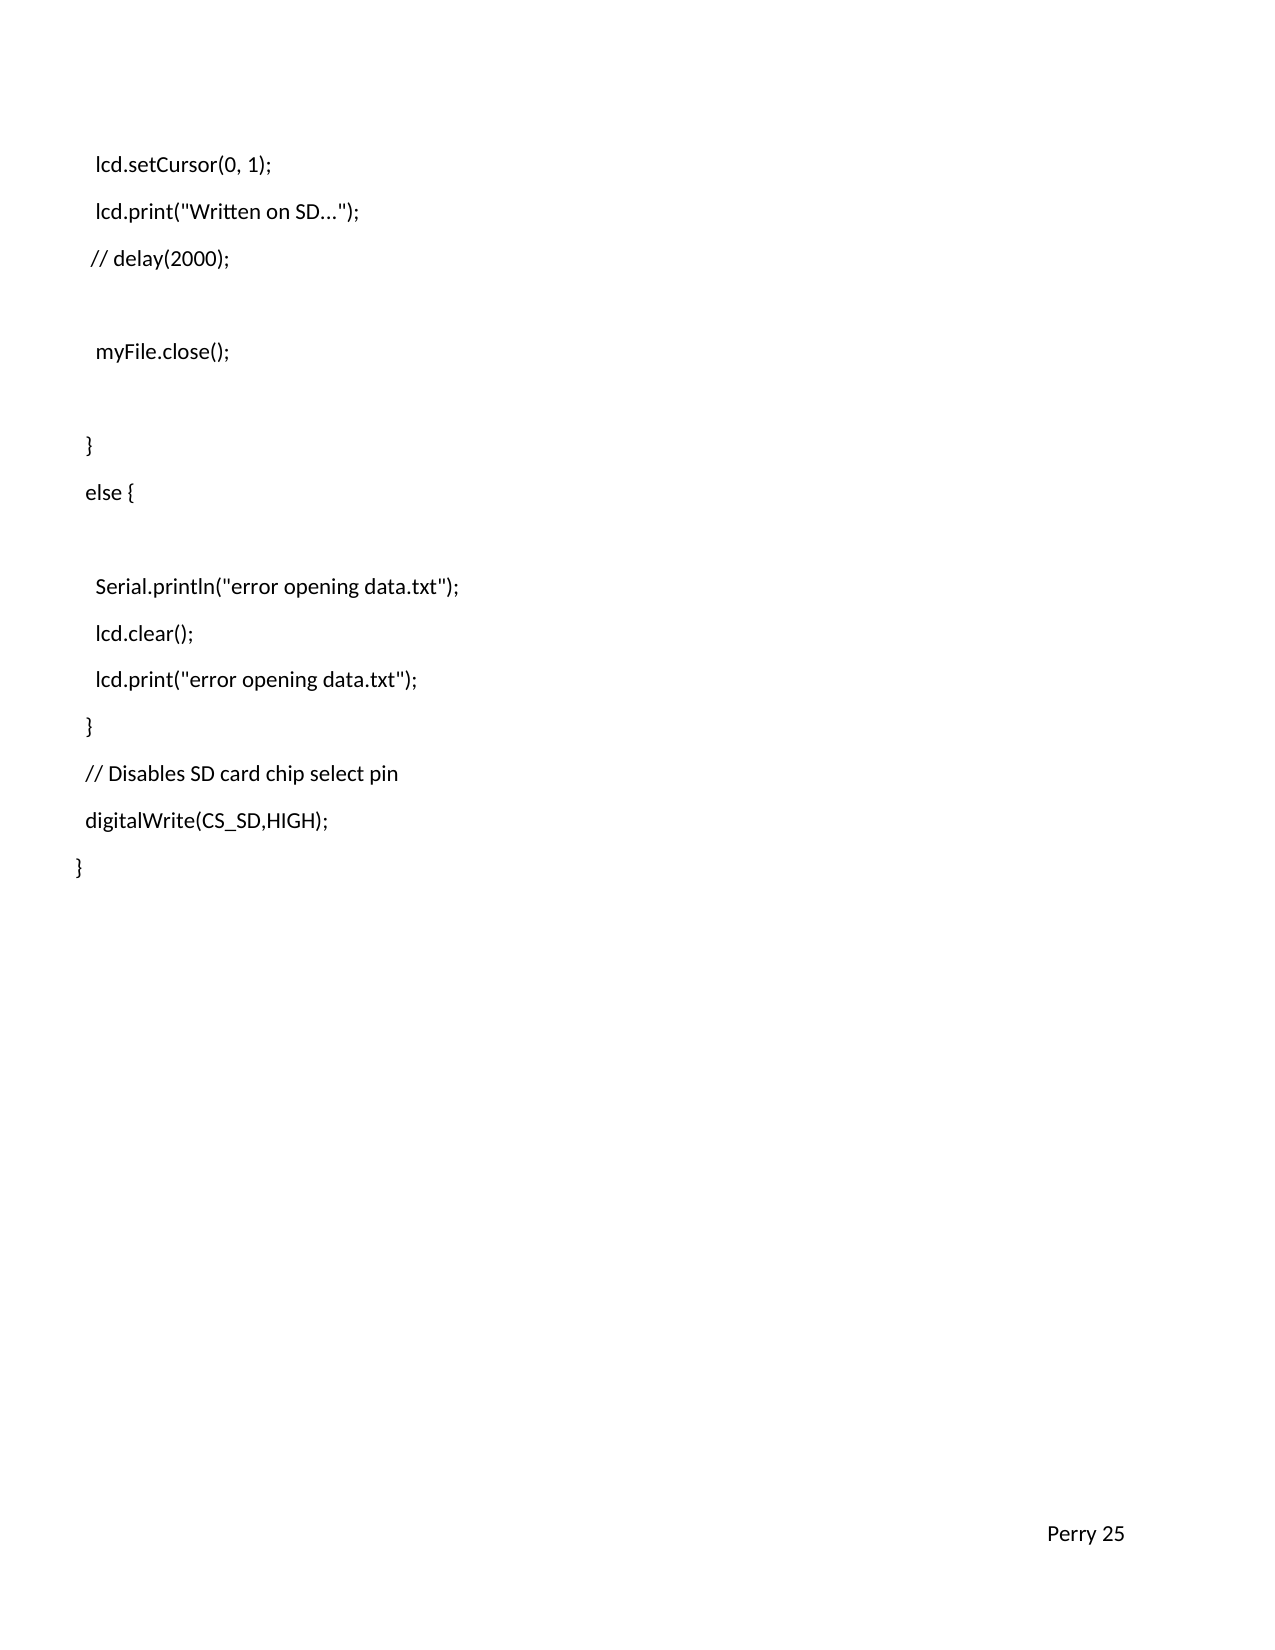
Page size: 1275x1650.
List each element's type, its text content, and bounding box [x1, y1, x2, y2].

text lcd.setCursor(0, 1); [75, 150, 1125, 178]
text lcd.print("error opening data.txt"); [75, 666, 1125, 694]
text lcd.clear(); [75, 619, 1125, 647]
text } [75, 853, 1125, 881]
text } [75, 431, 1125, 459]
text else { [75, 478, 1125, 506]
text // Disables SD card chip select pin [75, 759, 1125, 787]
text lcd.print("Written on SD..."); [75, 197, 1125, 225]
text // delay(2000); [75, 244, 1125, 272]
text digitalWrite(CS_SD,HIGH); [75, 806, 1125, 834]
text Serial.println("error opening data.txt"); [75, 572, 1125, 600]
text myFile.close(); [75, 337, 1125, 366]
text } [75, 712, 1125, 741]
